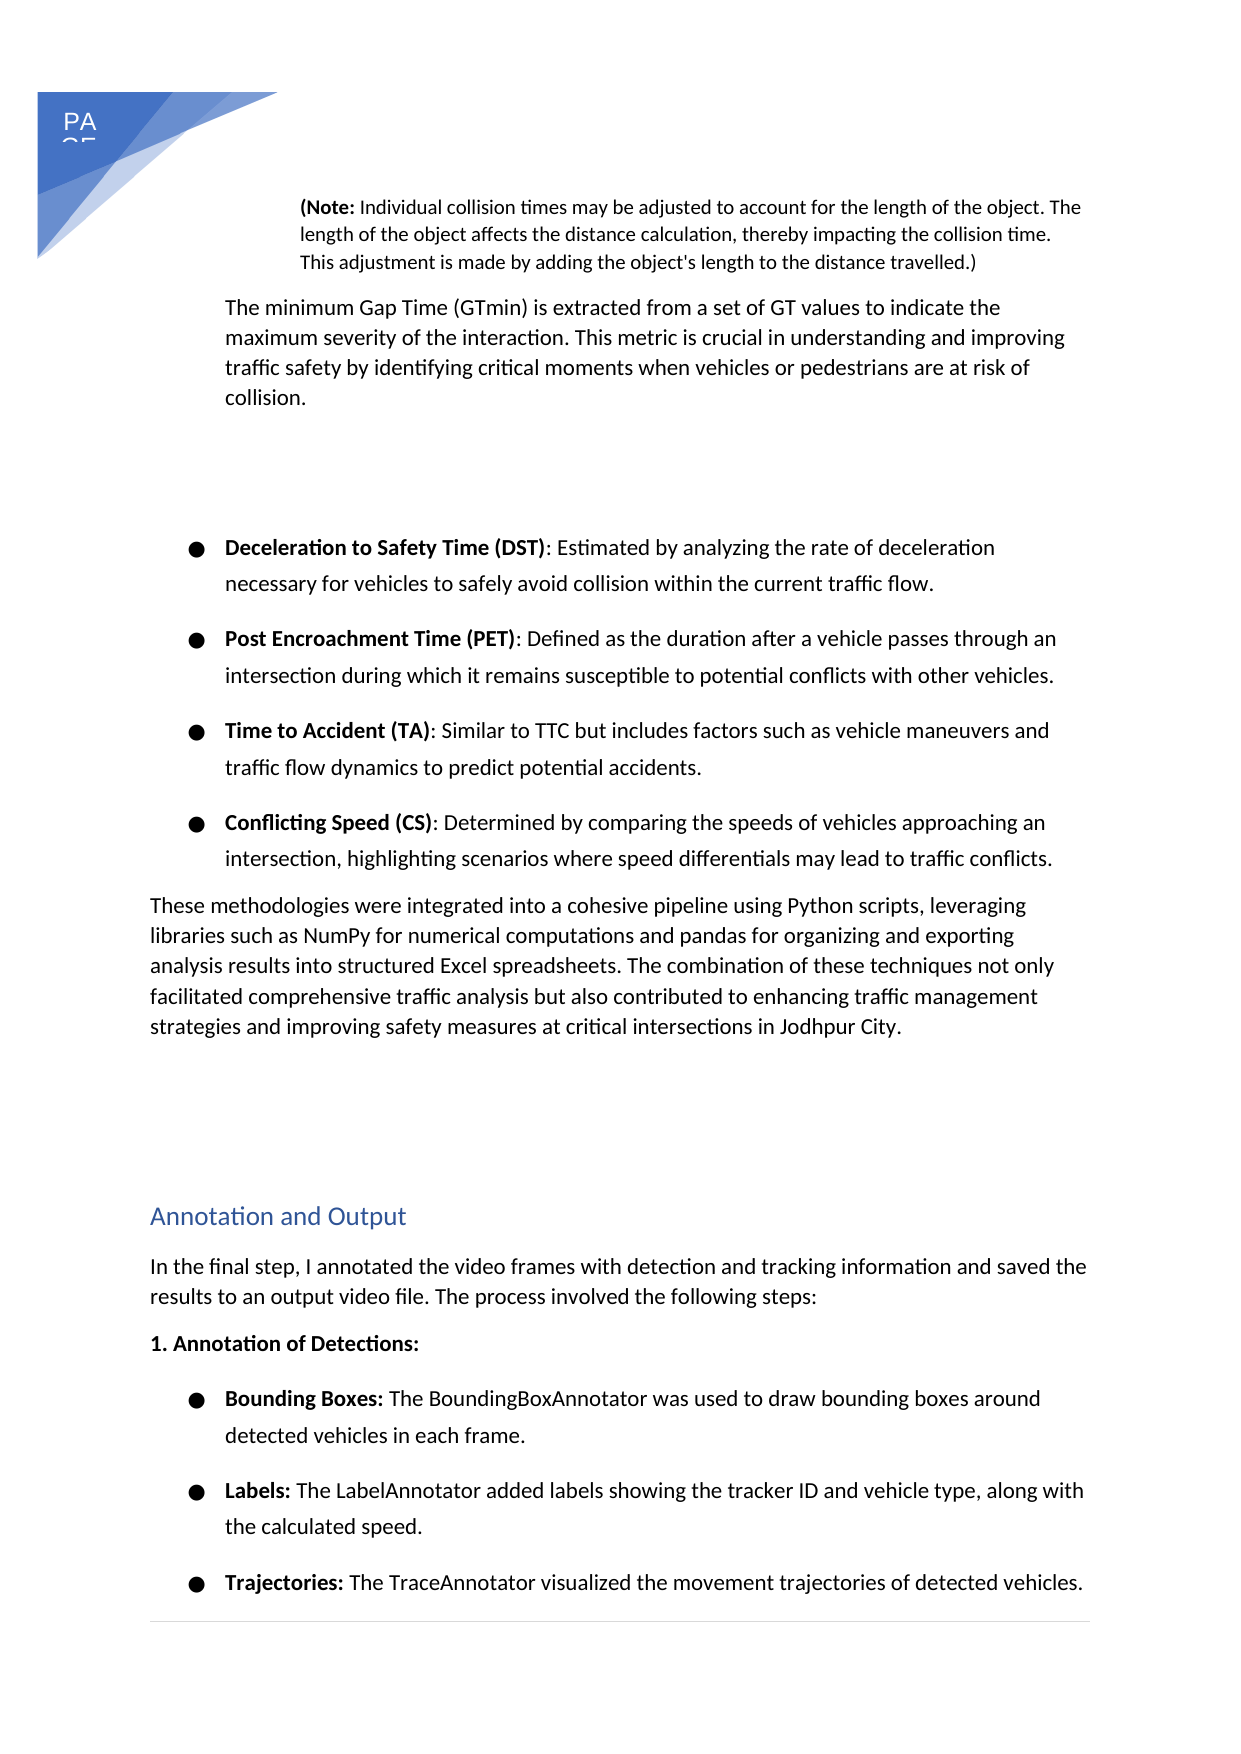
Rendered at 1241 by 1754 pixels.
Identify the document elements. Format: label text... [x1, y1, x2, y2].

text (Note: Individual collision times may be adjusted to account for the length of the object. The length of the object affects the distance calculation, thereby impacting the collision time. This adjustment is made by adding the object's length to the distance travelled.) [300, 194, 1090, 274]
list Post Encroachment Time (PET): Defined as the duration after a vehicle passes through an intersection during which it remains susceptible to potential conflicts with other vehicles. [187, 616, 1090, 689]
list Bounding Boxes: The BoundingBoxAnnotator was used to draw bounding boxes around detected vehicles in each frame. [187, 1376, 1090, 1449]
picture [37, 92, 279, 261]
list Trajectories: The TraceAnnotator visualized the movement trajectories of detected vehicles. [187, 1559, 1090, 1602]
list Deceleration to Safety Time (DST): Estimated by analyzing the rate of deceleration necessary for vehicles to safely avoid collision within the current traffic flow. [187, 524, 1090, 597]
text These methodologies were integrated into a cohesive pipeline using Python scripts, leveraging libraries such as NumPy for numerical computations and pandas for organizing and exporting analysis results into structured Excel spreadsheets. The combination of these techniques not only facilitated comprehensive traffic analysis but also contributed to enhancing traffic management strategies and improving safety measures at critical intersections in Jodhpur City. [150, 891, 1090, 1040]
list Labels: The LabelAnnotator added labels showing the tracker ID and vehicle type, along with the calculated speed. [187, 1468, 1090, 1541]
list Conflicting Speed (CS): Determined by comparing the speeds of vehicles approaching an intersection, highlighting scenarios where speed differentials may lead to traffic conflicts. [187, 799, 1090, 872]
list Time to Accident (TA): Similar to TTC but includes factors such as vehicle maneuvers and traffic flow dynamics to predict potential accidents. [187, 708, 1090, 781]
text 1. Annotation of Detections: [150, 1329, 1090, 1357]
text The minimum Gap Time (GTmin) is extracted from a set of GT values to indicate the maximum severity of the interaction. This metric is crucial in understanding and improving traffic safety by identifying critical moments when vehicles or pedestrians are at risk of collision. [225, 293, 1090, 412]
text In the final step, I annotated the video frames with detection and tracking information and saved the results to an output video file. The process involved the following steps: [150, 1252, 1090, 1310]
text Annotation and Output [150, 1199, 1090, 1233]
